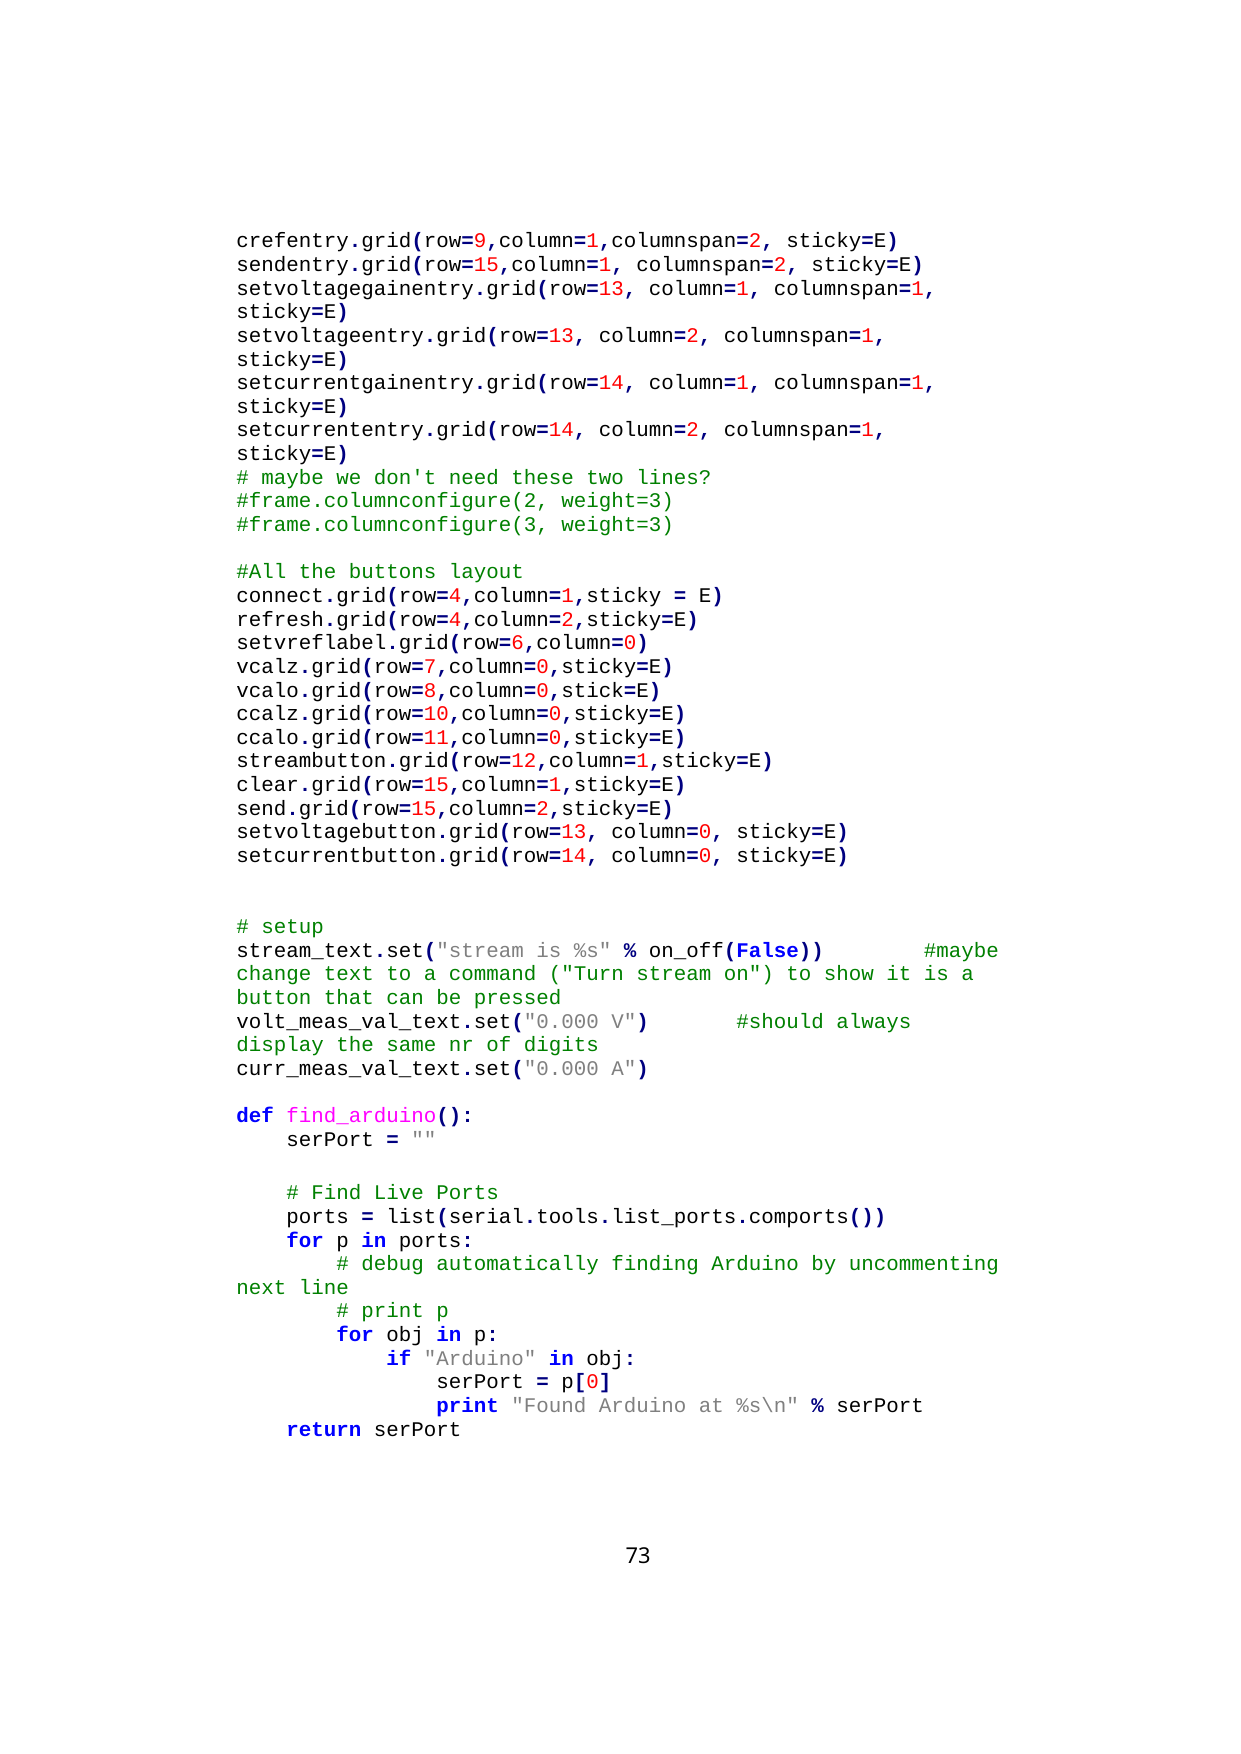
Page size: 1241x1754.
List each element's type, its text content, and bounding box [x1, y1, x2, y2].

text # maybe we don't need these two lines? [236, 467, 1004, 490]
text return serPort [236, 1419, 1004, 1442]
text ccalz.grid(row=10,column=0,sticky=E) [236, 703, 1004, 727]
text sendentry.grid(row=15,column=1, columnspan=2, sticky=E) [236, 254, 1004, 278]
text if "Arduino" in obj: [236, 1348, 1004, 1371]
text ports = list(serial.tools.list_ports.comports()) [236, 1206, 1004, 1229]
text send.grid(row=15,column=2,sticky=E) [236, 798, 1004, 821]
text serPort = p[0] [236, 1371, 1004, 1395]
text print "Found Arduino at %s\n" % serPort [236, 1395, 1004, 1419]
text #All the buttons layout [236, 561, 1004, 585]
text vcalz.grid(row=7,column=0,sticky=E) [236, 656, 1004, 679]
text setcurrententry.grid(row=14, column=2, columnspan=1, sticky=E) [236, 419, 1004, 467]
text crefentry.grid(row=9,column=1,columnspan=2, sticky=E) [236, 230, 1004, 254]
text setcurrentgainentry.grid(row=14, column=1, columnspan=1, sticky=E) [236, 372, 1004, 419]
text def find_arduino(): [236, 1105, 1004, 1129]
text connect.grid(row=4,column=1,sticky = E) [236, 585, 1004, 609]
text setvoltagebutton.grid(row=13, column=0, sticky=E) [236, 821, 1004, 845]
text setvreflabel.grid(row=6,column=0) [236, 632, 1004, 656]
text clear.grid(row=15,column=1,sticky=E) [236, 774, 1004, 798]
text # debug automatically finding Arduino by uncommenting next line [236, 1253, 1004, 1301]
text # Find Live Ports [236, 1182, 1004, 1206]
text refresh.grid(row=4,column=2,sticky=E) [236, 609, 1004, 632]
text streambutton.grid(row=12,column=1,sticky=E) [236, 751, 1004, 774]
text stream_text.set("stream is %s" % on_off(False)) #maybe change text to a command ("Turn stream on") to show it is a button that can be pressed [236, 940, 1004, 1011]
text vcalo.grid(row=8,column=0,stick=E) [236, 679, 1004, 703]
text #frame.columnconfigure(2, weight=3) [236, 490, 1004, 514]
text curr_meas_val_text.set("0.000 A") [236, 1058, 1004, 1082]
text ccalo.grid(row=11,column=0,sticky=E) [236, 727, 1004, 751]
text # print p [236, 1301, 1004, 1324]
text serPort = "" [236, 1129, 1004, 1152]
text for obj in p: [236, 1324, 1004, 1348]
text setvoltagegainentry.grid(row=13, column=1, columnspan=1, sticky=E) [236, 278, 1004, 325]
text #frame.columnconfigure(3, weight=3) [236, 514, 1004, 538]
text setvoltageentry.grid(row=13, column=2, columnspan=1, sticky=E) [236, 325, 1004, 372]
text setcurrentbutton.grid(row=14, column=0, sticky=E) [236, 845, 1004, 869]
text volt_meas_val_text.set("0.000 V") #should always display the same nr of digits [236, 1011, 1004, 1058]
text for p in ports: [236, 1229, 1004, 1253]
text # setup [236, 916, 1004, 940]
